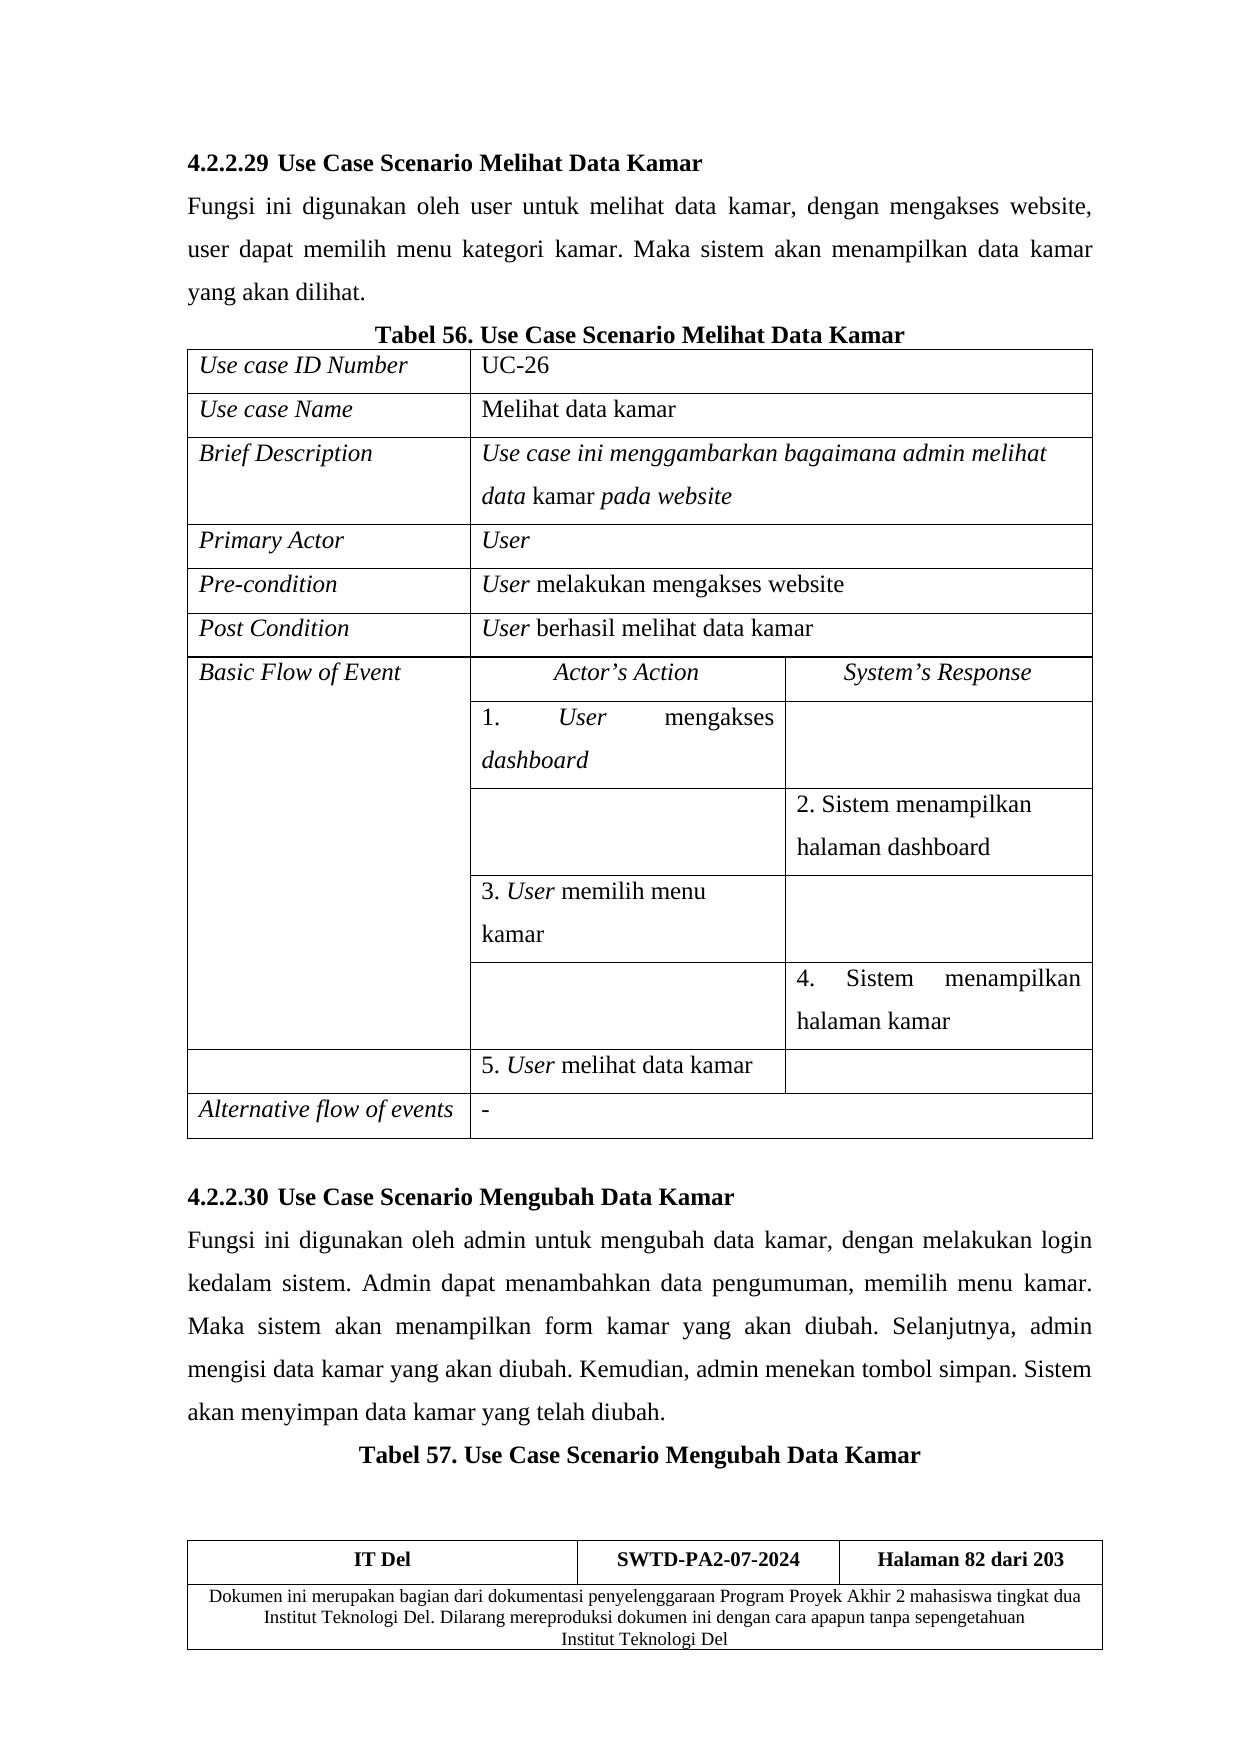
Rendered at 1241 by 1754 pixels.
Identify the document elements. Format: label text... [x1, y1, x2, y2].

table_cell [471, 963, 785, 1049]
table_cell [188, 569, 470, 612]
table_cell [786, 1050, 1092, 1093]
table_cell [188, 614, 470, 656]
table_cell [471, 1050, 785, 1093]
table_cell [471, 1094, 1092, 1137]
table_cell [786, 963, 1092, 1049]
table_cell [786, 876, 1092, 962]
list Use Case Scenario Melihat Data Kamar [187, 148, 1092, 176]
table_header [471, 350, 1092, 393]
text Tabel 57. Use Case Scenario Mengubah Data Kamar [187, 1440, 1092, 1469]
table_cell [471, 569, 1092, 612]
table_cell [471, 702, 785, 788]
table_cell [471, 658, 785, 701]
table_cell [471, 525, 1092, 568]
text Fungsi ini digunakan oleh admin untuk mengubah data kamar, dengan melakukan login kedalam sistem. Admin dapat menambahkan data pengumuman, memilih menu kamar. Maka sistem akan menampilkan form kamar yang akan diubah. Selanjutnya, admin mengisi data kamar yang akan diubah. Kemudian, admin menekan tombol simpan. Sistem akan menyimpan data kamar yang telah diubah. [187, 1225, 1092, 1426]
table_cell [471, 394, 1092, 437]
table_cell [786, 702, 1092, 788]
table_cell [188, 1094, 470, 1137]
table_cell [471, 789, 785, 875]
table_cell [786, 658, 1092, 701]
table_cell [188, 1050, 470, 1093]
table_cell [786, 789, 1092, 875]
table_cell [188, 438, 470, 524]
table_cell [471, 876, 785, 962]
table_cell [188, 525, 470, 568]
text Tabel 56. Use Case Scenario Melihat Data Kamar [187, 320, 1092, 349]
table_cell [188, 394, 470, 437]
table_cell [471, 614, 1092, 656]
list Use Case Scenario Mengubah Data Kamar [187, 1182, 1092, 1210]
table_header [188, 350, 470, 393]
text Fungsi ini digunakan oleh user untuk melihat data kamar, dengan mengakses website, user dapat memilih menu kategori kamar. Maka sistem akan menampilkan data kamar yang akan dilihat. [187, 191, 1092, 306]
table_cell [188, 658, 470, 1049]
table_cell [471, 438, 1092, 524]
